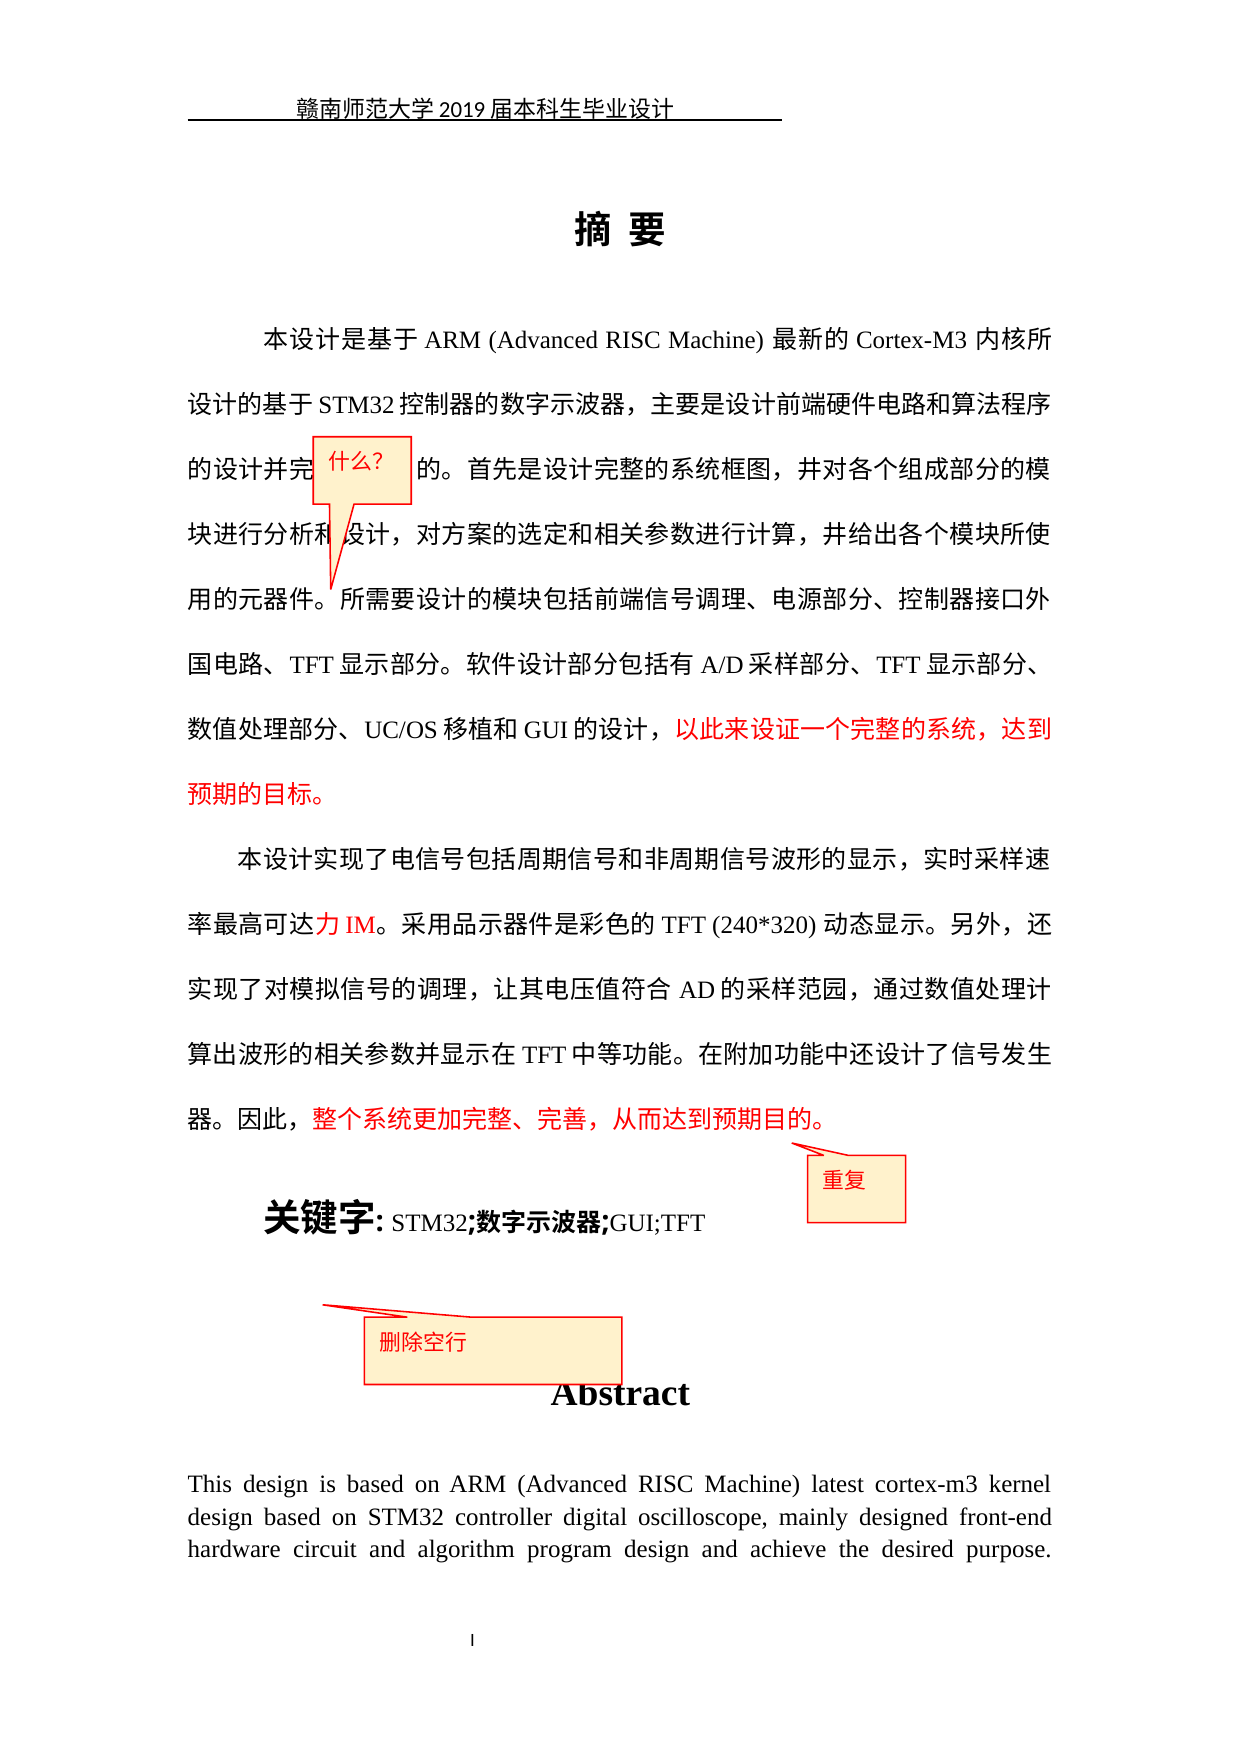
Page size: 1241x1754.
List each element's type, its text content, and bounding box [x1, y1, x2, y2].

text 本设计是基于ARM (Advanced RISC Machine) 最新的Cortex-M3 内核所设计的基于STM32控制器的数字示波器，主要是设计前端硬件电路和算法程序的设计并完成预期目的。首先是设计完整的系统框图，井对各个组成部分的模块进行分析和设计，对方案的选定和相关参数进行计算，井给出各个模块所使用的元器件。所需要设计的模块包括前端信号调理、电源部分、控制器接口外国电路、TFT显示部分。软件设计部分包括有A/D采样部分、TFT显示部分、数值处理部分、UC/OS移植和GUI的设计，以此来设证一个完整的系统，达到预期的目标。 [187, 306, 1053, 826]
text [187, 1467, 1053, 1565]
text 关键字: STM32;数字示波器;GUI;TFT [187, 1183, 1053, 1248]
text 摘 要 [187, 194, 1053, 259]
text 本设计实现了电信号包括周期信号和非周期信号波形的显示，实时采样速率最高可达力IM。采用品示器件是彩色的TFT (240*320) 动态显示。另外，还实现了对模拟信号的调理，让其电压值符合AD的采样范园，通过数值处理计算出波形的相关参数并显示在TFT中等功能。在附加功能中还设计了信号发生器。因此，整个系统更加完整、完善，从而达到预期目的。 [187, 826, 1053, 1151]
text Abstract [187, 1359, 1053, 1424]
